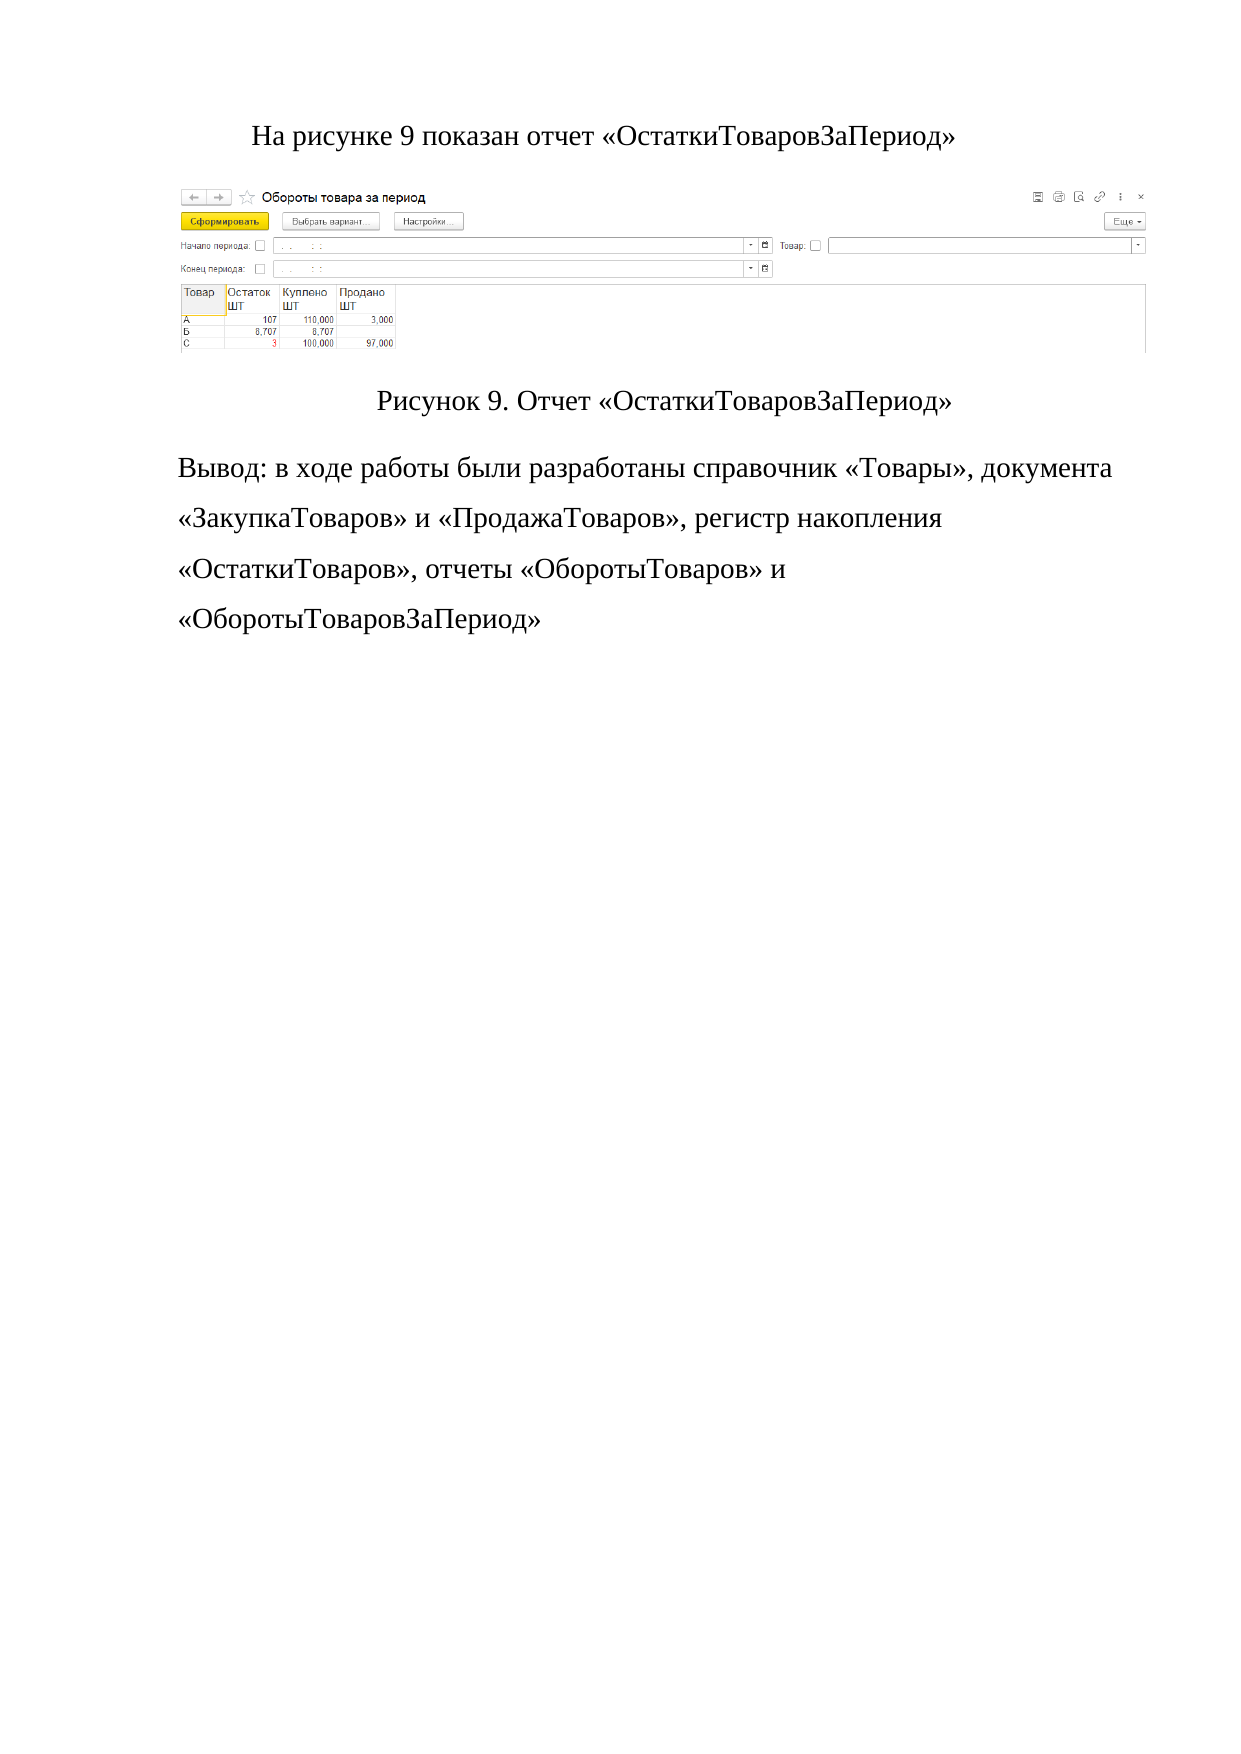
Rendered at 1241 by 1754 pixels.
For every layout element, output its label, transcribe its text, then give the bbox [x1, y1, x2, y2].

picture [177, 185, 1152, 353]
text Вывод: в ходе работы были разработаны справочник «Товары», документа «ЗакупкаТоваров» и «ПродажаТоваров», регистр накопления «ОстаткиТоваров», отчеты «ОборотыТоваров» и «ОборотыТоваровЗаПериод» [177, 450, 1152, 635]
text На рисунке 9 показан отчет «ОстаткиТоваровЗаПериод» [177, 118, 1152, 152]
text Рисунок 9. Отчет «ОстаткиТоваровЗаПериод» [177, 383, 1152, 417]
